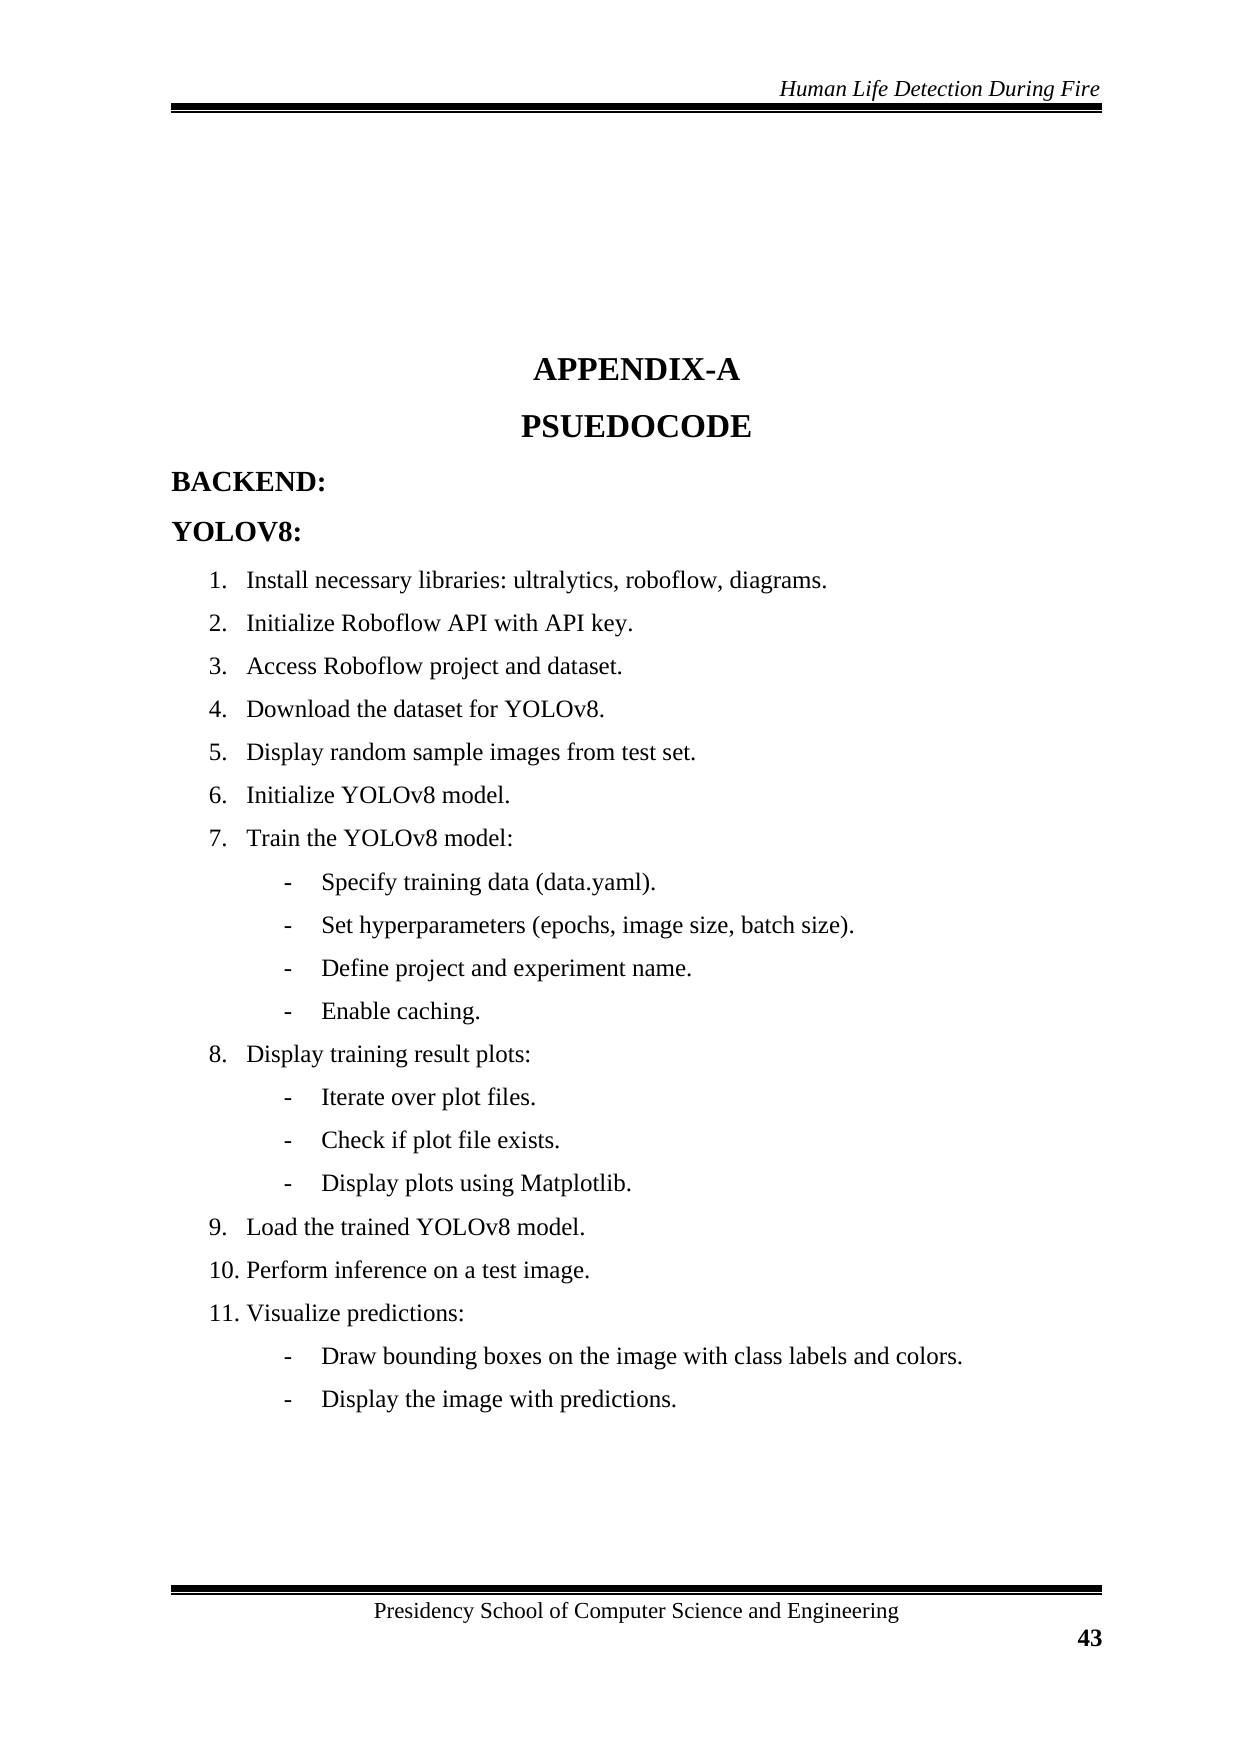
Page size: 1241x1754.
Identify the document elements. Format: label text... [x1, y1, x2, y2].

list Display training result plots: [208, 1039, 1102, 1068]
text PSUEDOCODE [171, 407, 1102, 445]
list Access Roboflow project and dataset. [208, 651, 1102, 680]
list Visualize predictions: [208, 1298, 1102, 1327]
list Set hyperparameters (epochs, image size, batch size). [283, 910, 1102, 938]
list Iterate over plot files. [283, 1082, 1102, 1111]
list Display plots using Matplotlib. [283, 1168, 1102, 1197]
list Perform inference on a test image. [208, 1255, 1102, 1283]
text BACKEND: [171, 464, 1102, 498]
list Train the YOLOv8 model: [208, 823, 1102, 852]
list Specify training data (data.yaml). [283, 867, 1102, 895]
text APPENDIX-A [171, 349, 1102, 387]
list Enable caching. [283, 996, 1102, 1025]
list Load the trained YOLOv8 model. [208, 1212, 1102, 1240]
text YOLOV8: [171, 514, 1102, 548]
list Draw bounding boxes on the image with class labels and colors. [283, 1341, 1102, 1370]
list Initialize YOLOv8 model. [208, 780, 1102, 809]
list Initialize Roboflow API with API key. [208, 608, 1102, 637]
list Check if plot file exists. [283, 1125, 1102, 1154]
list Display random sample images from test set. [208, 737, 1102, 766]
list Install necessary libraries: ultralytics, roboflow, diagrams. [208, 565, 1102, 593]
list Define project and experiment name. [283, 953, 1102, 982]
list Display the image with predictions. [283, 1384, 1102, 1413]
list Download the dataset for YOLOv8. [208, 694, 1102, 723]
